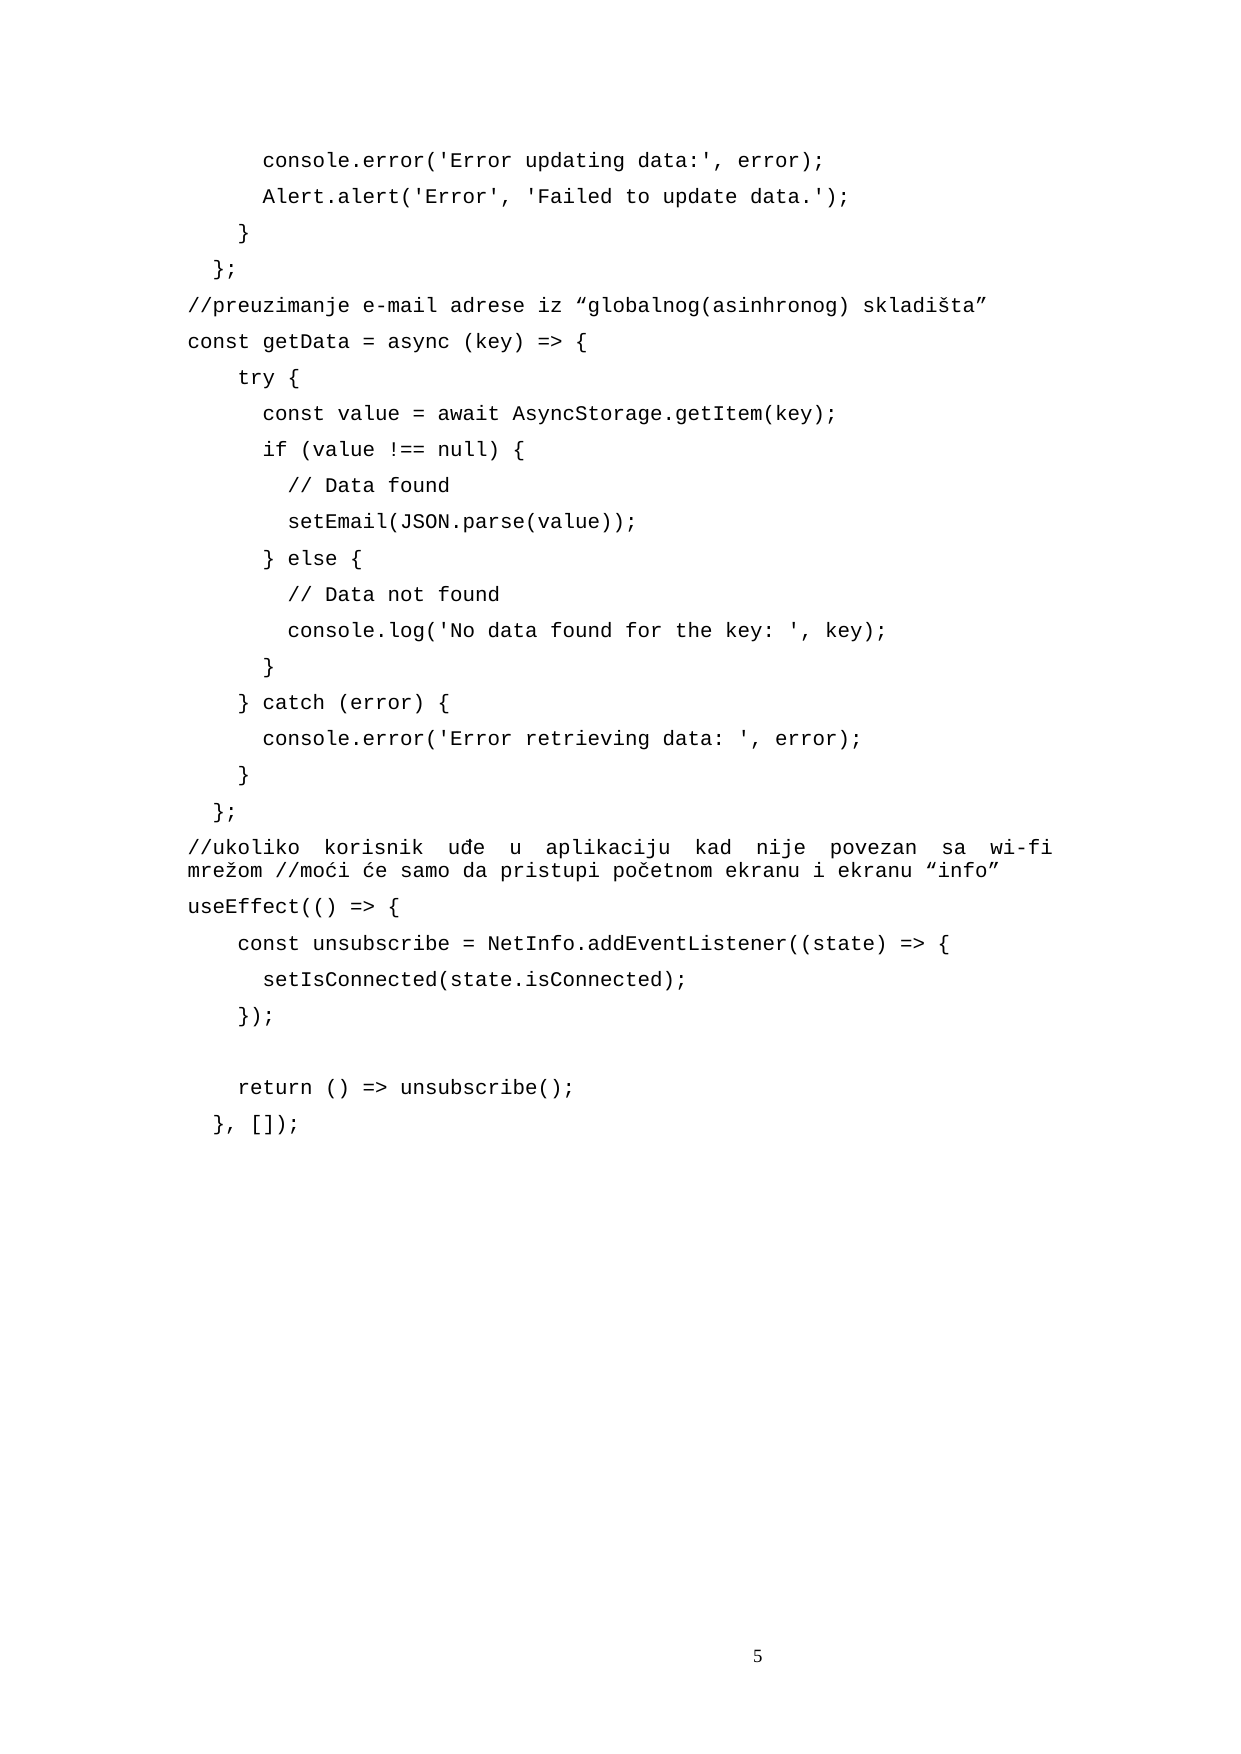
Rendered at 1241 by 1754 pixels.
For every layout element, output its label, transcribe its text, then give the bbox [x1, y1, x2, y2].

text useEffect(() => { [187, 897, 1053, 920]
text }; [187, 258, 1053, 282]
text // Data found [187, 475, 1053, 499]
text setIsConnected(state.isConnected); [187, 969, 1053, 992]
text } catch (error) { [187, 692, 1053, 716]
text } [187, 222, 1053, 246]
text return () => unsubscribe(); [187, 1077, 1053, 1101]
text //ukoliko korisnik uđe u aplikaciju kad nije povezan sa wi-fi mrežom //moći će samo da pristupi početnom ekranu i ekranu “info” [187, 837, 1053, 884]
text const unsubscribe = NetInfo.addEventListener((state) => { [187, 933, 1053, 956]
text console.error('Error updating data:', error); [187, 150, 1053, 174]
text }; [187, 801, 1053, 824]
text } else { [187, 548, 1053, 571]
text Alert.alert('Error', 'Failed to update data.'); [187, 186, 1053, 210]
text }); [187, 1005, 1053, 1029]
text //preuzimanje e-mail adrese iz “globalnog(asinhronog) skladišta” [187, 294, 1053, 318]
text } [187, 656, 1053, 680]
text } [187, 764, 1053, 788]
text if (value !== null) { [187, 439, 1053, 463]
text setEmail(JSON.parse(value)); [187, 511, 1053, 535]
text console.error('Error retrieving data: ', error); [187, 728, 1053, 752]
text try { [187, 367, 1053, 391]
text }, []); [187, 1113, 1053, 1137]
text const getData = async (key) => { [187, 331, 1053, 354]
text const value = await AsyncStorage.getItem(key); [187, 403, 1053, 427]
text // Data not found [187, 584, 1053, 607]
text console.log('No data found for the key: ', key); [187, 620, 1053, 643]
